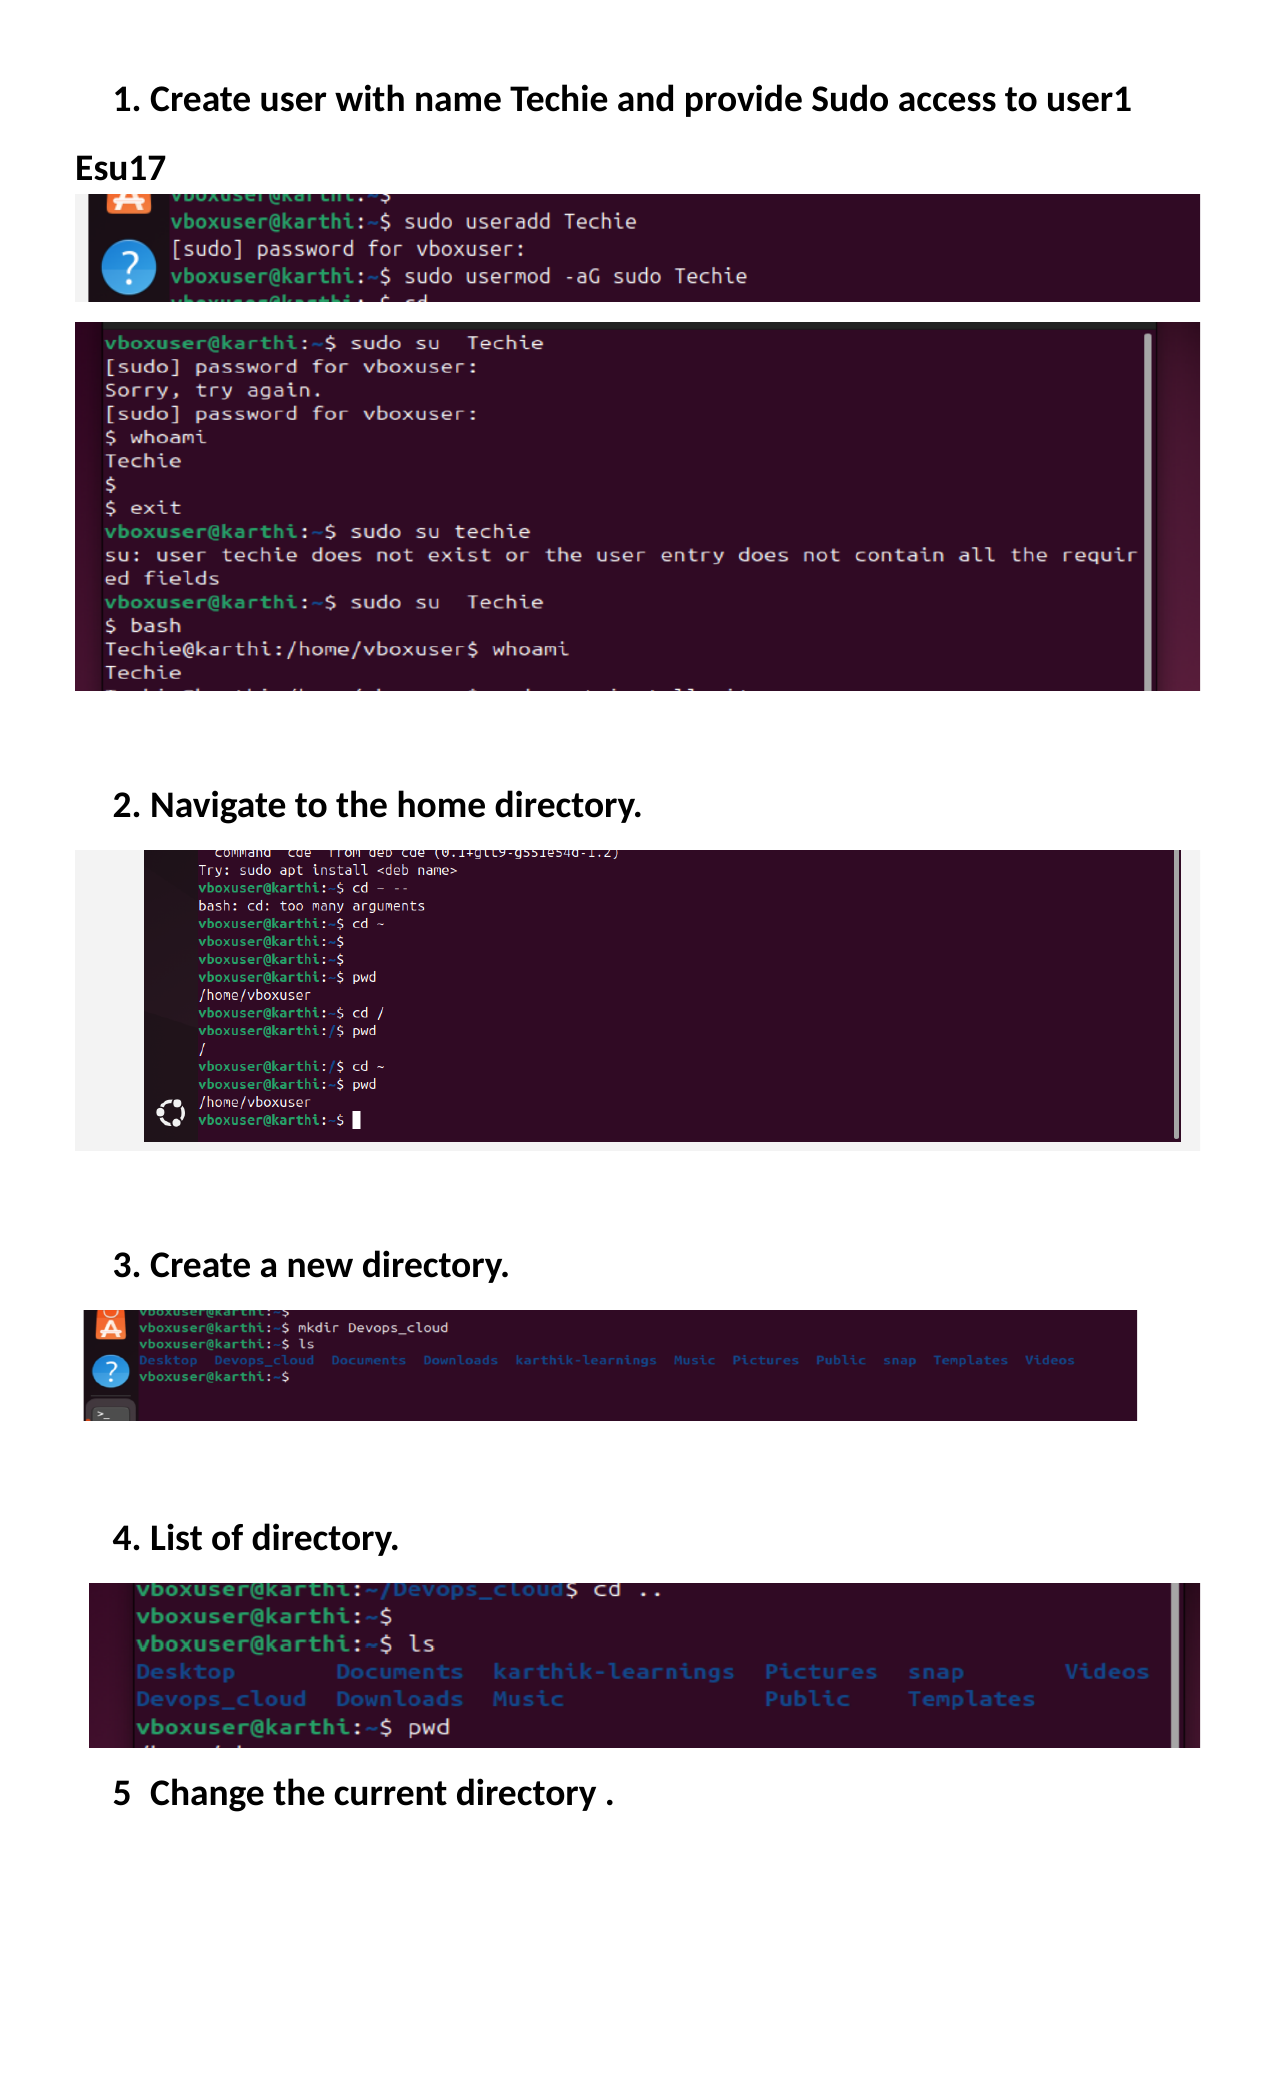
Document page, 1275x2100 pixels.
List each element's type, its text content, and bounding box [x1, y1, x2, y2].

picture [75, 850, 1200, 1151]
list Create user with name Techie and provide Sudo access to user1 [112, 75, 1200, 121]
text Esu17 [75, 144, 1200, 194]
picture [75, 194, 1200, 302]
list Create a new directory. [112, 1241, 1200, 1287]
picture [83, 1310, 1138, 1421]
picture [75, 322, 1200, 691]
picture [89, 1583, 1200, 1748]
list Change the current directory . [112, 1768, 1200, 1814]
list Navigate to the home directory. [112, 781, 1200, 827]
list List of directory. [112, 1514, 1200, 1560]
